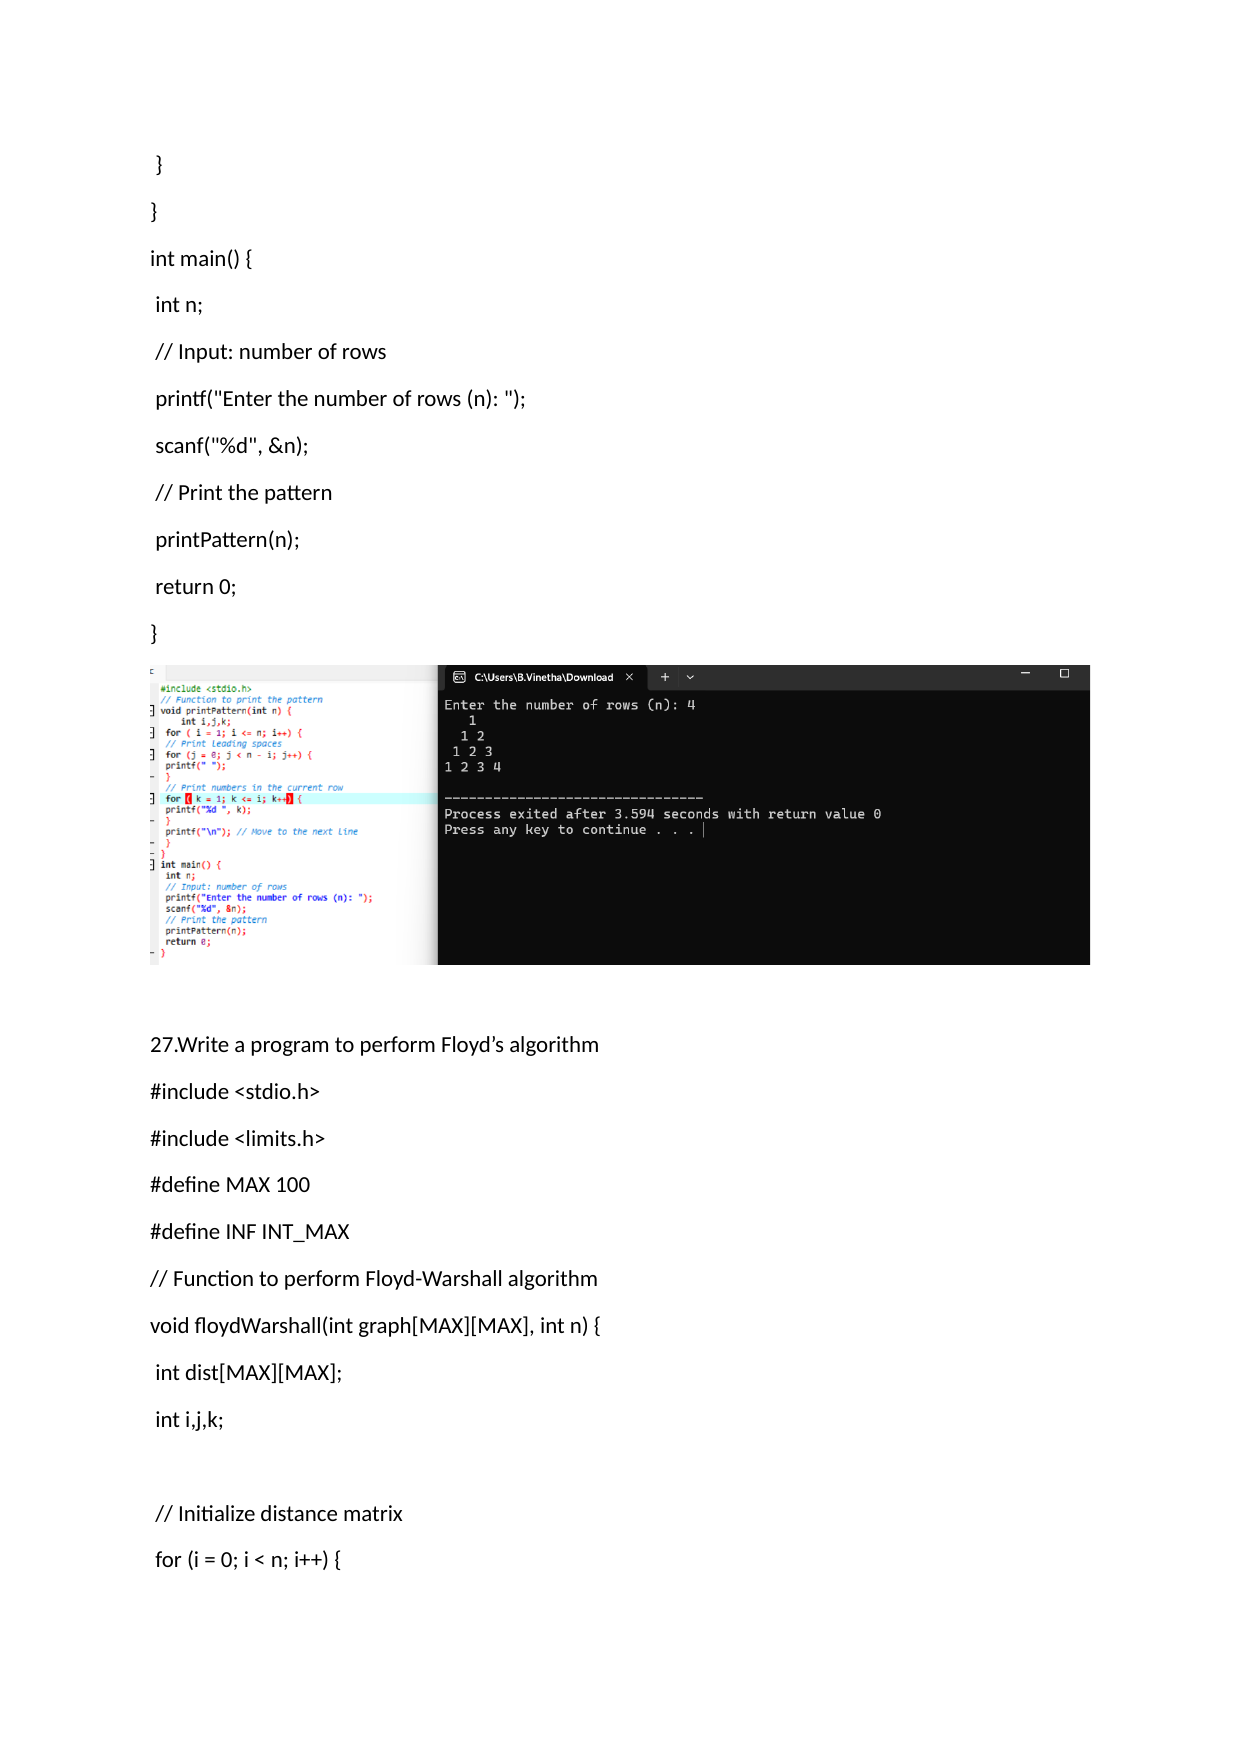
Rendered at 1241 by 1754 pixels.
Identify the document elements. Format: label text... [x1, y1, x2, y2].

text // Function to perform Floyd-Warshall algorithm [150, 1264, 1090, 1292]
text scanf("%d", &n); [150, 431, 1090, 459]
text } [150, 197, 1090, 225]
text for (i = 0; i < n; i++) { [150, 1546, 1090, 1573]
text } [150, 619, 1090, 647]
picture [150, 665, 1091, 965]
text // Input: number of rows [150, 337, 1090, 366]
text // Initialize distance matrix [150, 1499, 1090, 1527]
text void floydWarshall(int graph[MAX][MAX], int n) { [150, 1311, 1090, 1339]
text int dist[MAX][MAX]; [150, 1358, 1090, 1386]
text int n; [150, 291, 1090, 319]
text #define MAX 100 [150, 1171, 1090, 1198]
text // Print the pattern [150, 478, 1090, 506]
text int main() { [150, 244, 1090, 272]
text #define INF INT_MAX [150, 1217, 1090, 1245]
text printf("Enter the number of rows (n): "); [150, 384, 1090, 412]
text #include <limits.h> [150, 1124, 1090, 1152]
text return 0; [150, 572, 1090, 600]
text printPattern(n); [150, 525, 1090, 553]
text int i,j,k; [150, 1405, 1090, 1433]
text 27.Write a program to perform Floyd’s algorithm [150, 1030, 1090, 1058]
text } [150, 150, 1090, 178]
text #include <stdio.h> [150, 1077, 1090, 1105]
